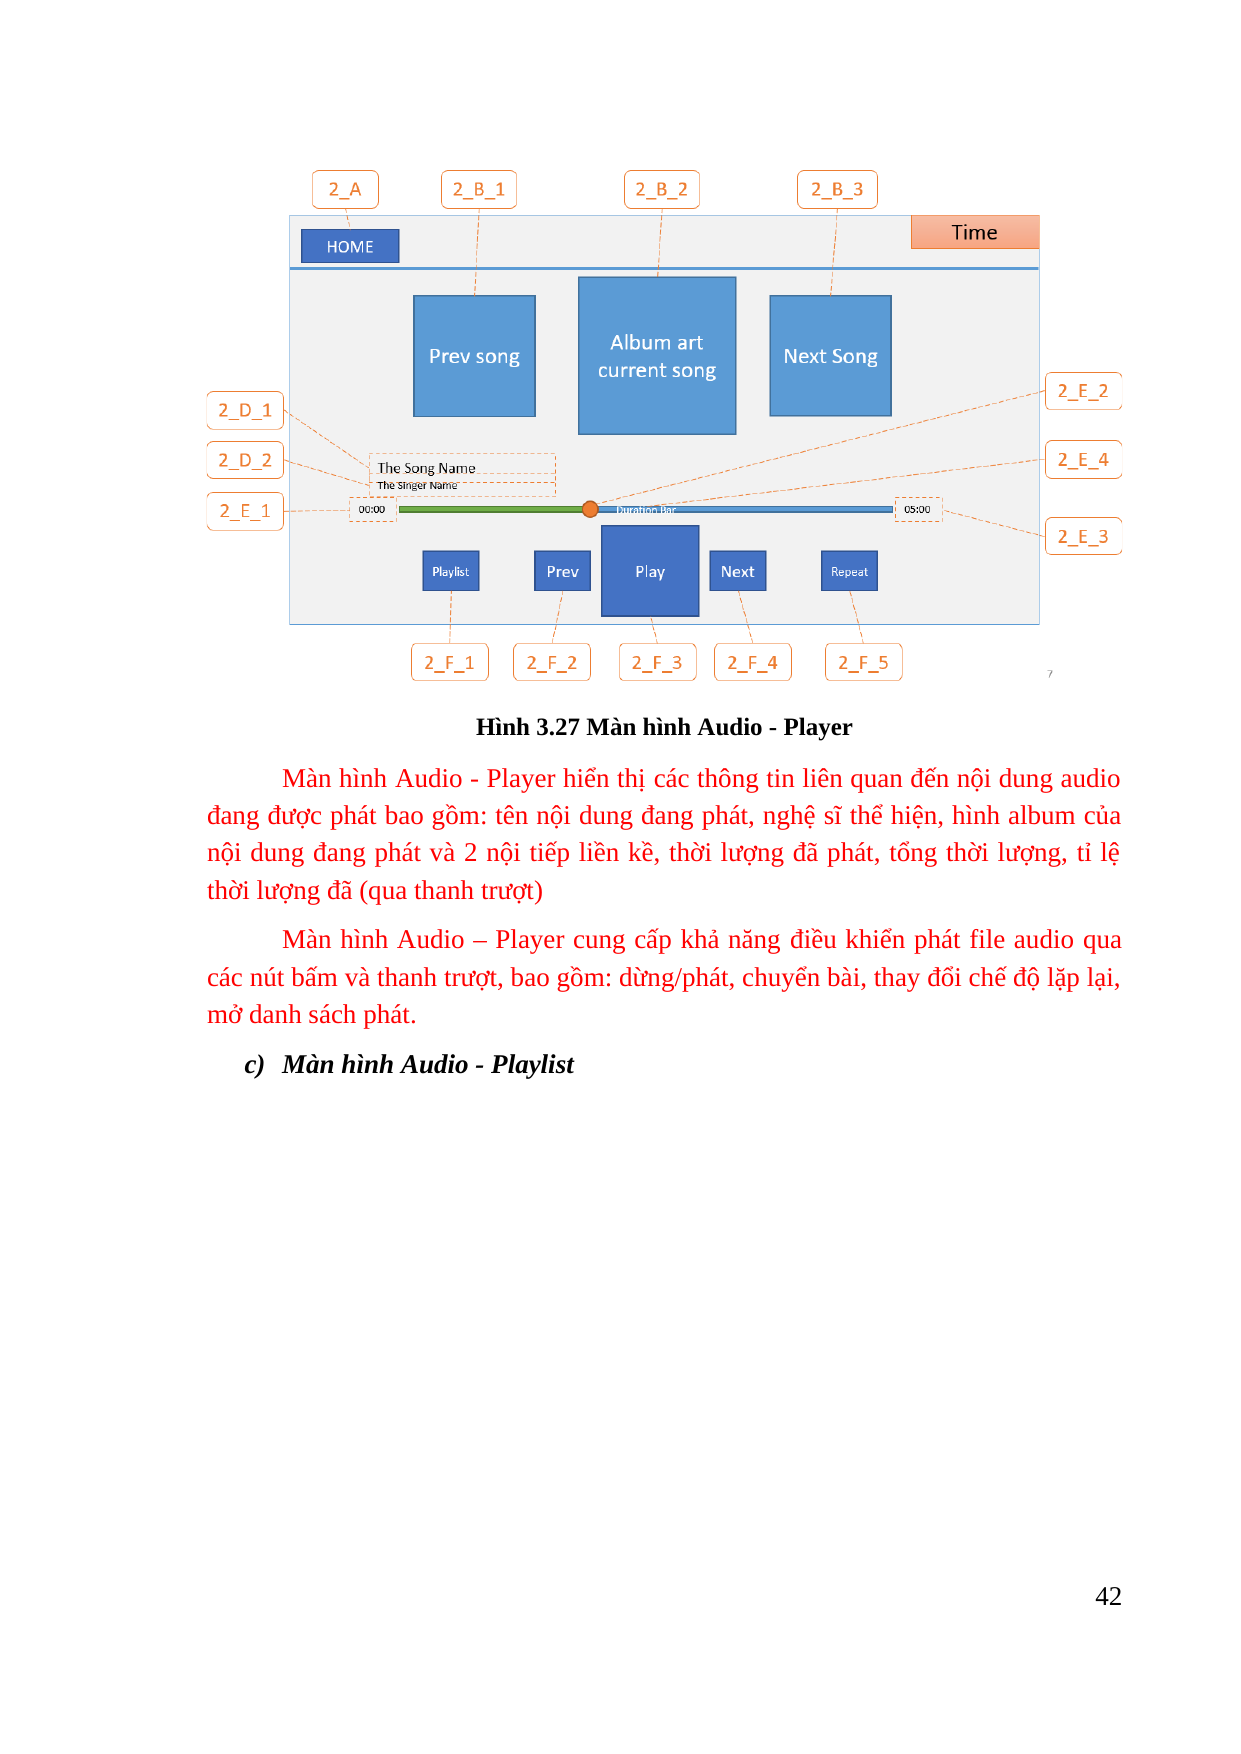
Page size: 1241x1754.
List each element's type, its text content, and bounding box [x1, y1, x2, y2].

text Hình 3.17 Màn hình Audio - Player [207, 712, 1122, 741]
text Màn hình Audio - Player hiển thị các thông tin liên quan đến nội dung audio đang được phát bao gồm: tên nội dung đang phát, nghệ sĩ thể hiện, hình album của nội dung đang phát và 2 nội tiếp liền kề, thời lượng đã phát, tổng thời lượng, tỉ lệ thời lượng đã (qua thanh trượt) [207, 762, 1122, 905]
list Màn hình Audio - Playlist [244, 1048, 1122, 1079]
text Màn hình Audio – Player cung cấp khả năng điều khiển phát file audio qua các nút bấm và thanh trượt, bao gồm: dừng/phát, chuyển bài, thay đổi chế độ lặp lại, mở danh sách phát. [207, 924, 1122, 1029]
picture [206, 150, 1123, 694]
